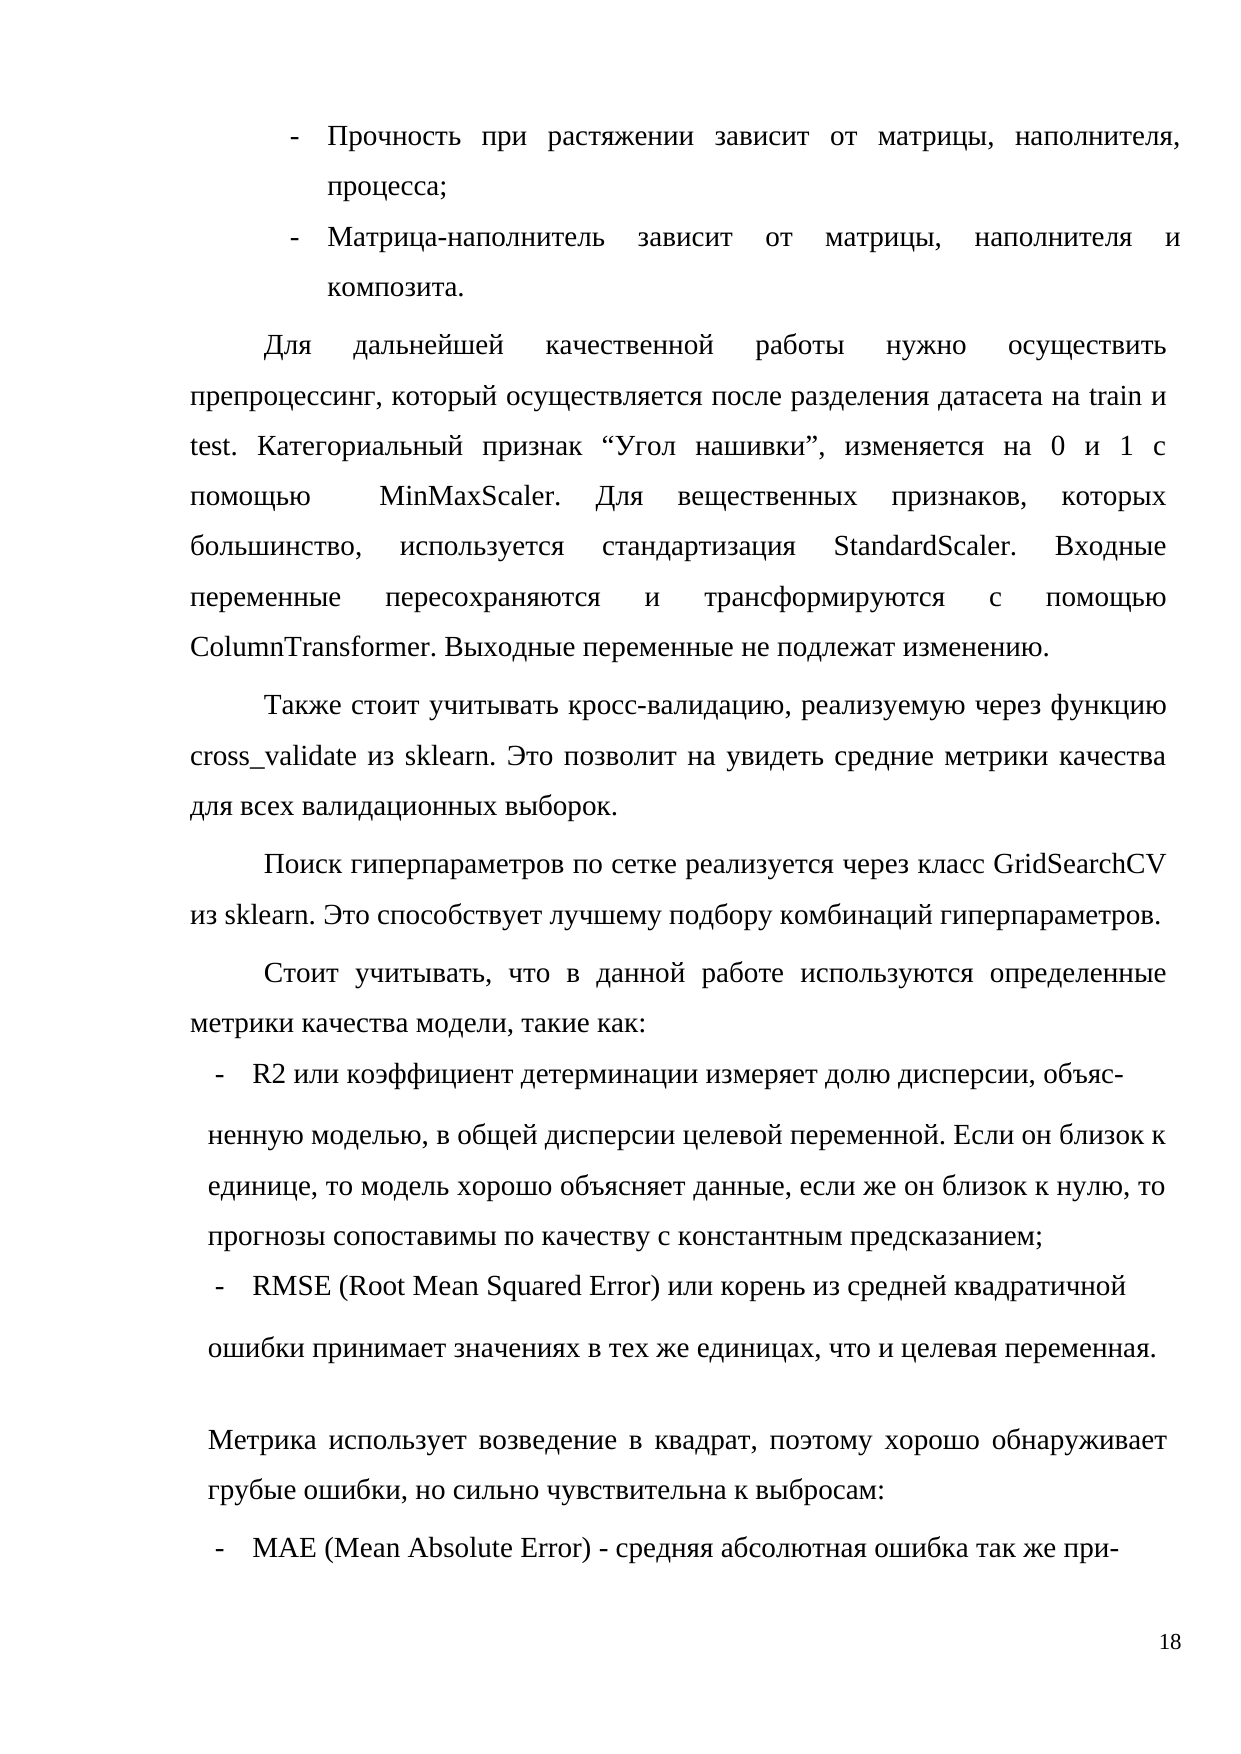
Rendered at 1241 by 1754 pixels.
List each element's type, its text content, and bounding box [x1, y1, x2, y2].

text Стоит учитывать, что в данной работе используются определенные метрики качества модели, такие как: [190, 955, 1167, 1039]
text Поиск гиперпараметров по сетке реализуется через класс GridSearchCV из sklearn. Это способствует лучшему подбору комбинаций гиперпараметров. [190, 846, 1167, 930]
list Прочность при растяжении зависит от матрицы, наполнителя, процесса; [289, 118, 1181, 202]
list Матрица-наполнитель зависит от матрицы, наполнителя и композита. [289, 219, 1181, 302]
text Метрика использует возведение в квадрат, поэтому хорошо обнаруживает грубые ошибки, но сильно чувствительна к выбросам: [208, 1422, 1168, 1506]
list R2 или коэффициент детерминации измеряет долю дисперсии, объяс- [214, 1056, 1181, 1089]
text ненную моделью, в общей дисперсии целевой переменной. Если он близок к единице, то модель хорошо объясняет данные, если же он близок к нулю, то прогнозы сопоставимы по качеству с константным предсказанием; [208, 1117, 1167, 1252]
list RMSE (Root Mean Squared Error) или корень из средней квадратичной [214, 1268, 1181, 1302]
list MAE (Mean Absolute Error) - средняя абсолютная ошибка так же при- [214, 1531, 1168, 1564]
text ошибки принимает значениях в тех же единицах, что и целевая переменная. [208, 1330, 1181, 1363]
text Также стоит учитывать кросс-валидацию, реализуемую через функцию cross_validate из sklearn. Это позволит на увидеть средние метрики качества для всех валидационных выборок. [190, 687, 1167, 822]
text Для дальнейшей качественной работы нужно осуществить препроцессинг, который осуществляется после разделения датасета на train и test. Категориальный признак “Угол нашивки”, изменяется на 0 и 1 с помощью MinMaxScaler. Для вещественных признаков, которых большинство, используется стандартизация StandardScaler. Входные переменные пересохраняются и трансформируются с помощью ColumnTransformer. Выходные переменные не подлежат изменению. [190, 327, 1167, 663]
